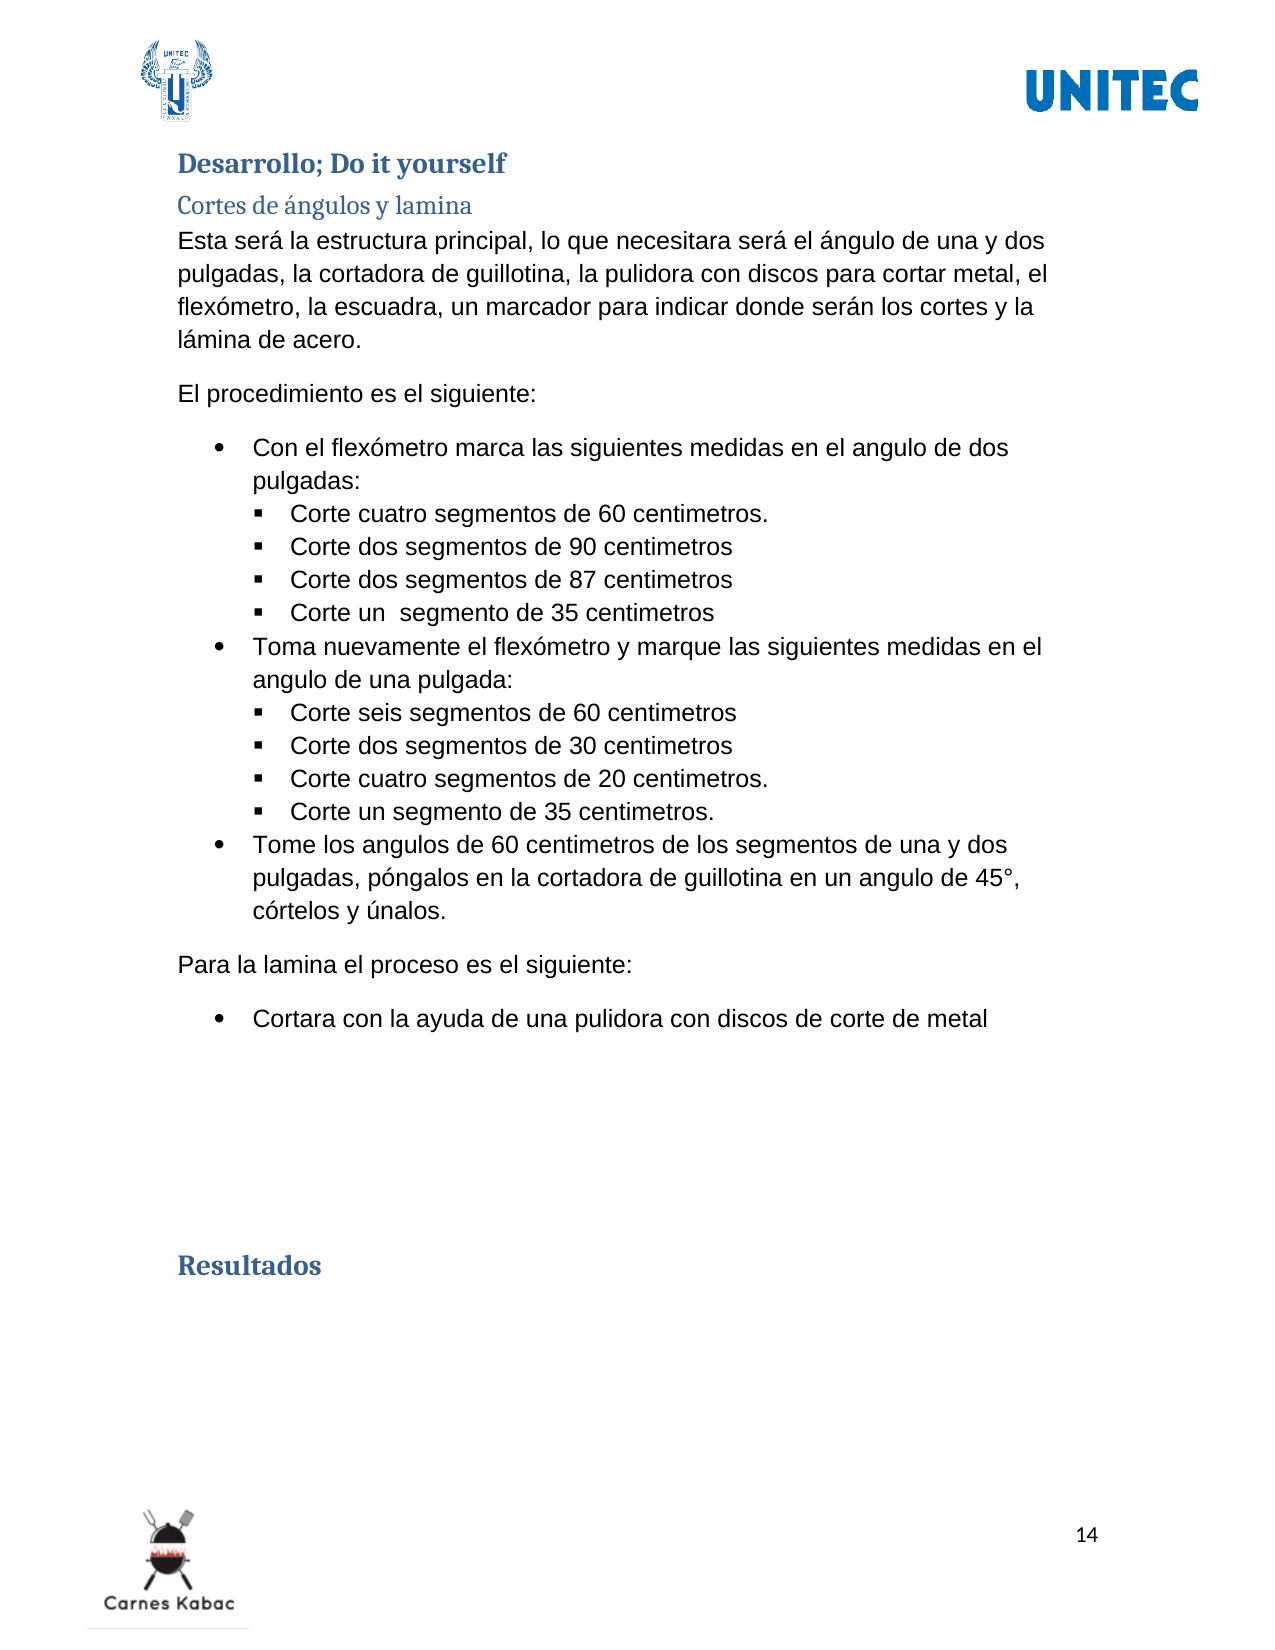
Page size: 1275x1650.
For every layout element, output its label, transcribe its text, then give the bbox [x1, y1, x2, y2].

text El procedimiento es el siguiente: [177, 379, 1098, 408]
subtitle Resultados [177, 1249, 1098, 1282]
subtitle Cortes de ángulos y lamina [177, 190, 1098, 221]
picture [87, 1493, 249, 1629]
list Corte dos segmentos de 30 centimetros [252, 731, 1098, 759]
text Esta será la estructura principal, lo que necesitara será el ángulo de una y dos pulgadas, la cortadora de guillotina, la pulidora con discos para cortar metal, el flexómetro, la escuadra, un marcador para indicar donde serán los cortes y la lámina de acero. [177, 226, 1098, 354]
list Corte cuatro segmentos de 20 centimetros. [252, 764, 1098, 793]
list Toma nuevamente el flexómetro y marque las siguientes medidas en el angulo de una pulgada: [215, 631, 1098, 693]
list Cortara con la ayuda de una pulidora con discos de corte de metal [215, 1004, 1098, 1033]
list Corte un segmento de 35 centimetros [252, 598, 1098, 627]
list Corte cuatro segmentos de 60 centimetros. [252, 499, 1098, 528]
list Corte un segmento de 35 centimetros. [252, 797, 1098, 826]
list Corte dos segmentos de 90 centimetros [252, 532, 1098, 561]
list Corte seis segmentos de 60 centimetros [252, 698, 1098, 726]
text Para la lamina el proceso es el siguiente: [177, 950, 1098, 979]
list Tome los angulos de 60 centimetros de los segmentos de una y dos pulgadas, póngalos en la cortadora de guillotina en un angulo de 45°, córtelos y únalos. [215, 830, 1098, 925]
picture [141, 38, 213, 122]
subtitle Desarrollo; Do it yourself [177, 148, 1098, 181]
list Con el flexómetro marca las siguientes medidas en el angulo de dos pulgadas: [215, 433, 1098, 495]
picture [1024, 25, 1199, 160]
list Corte dos segmentos de 87 centimetros [252, 565, 1098, 594]
